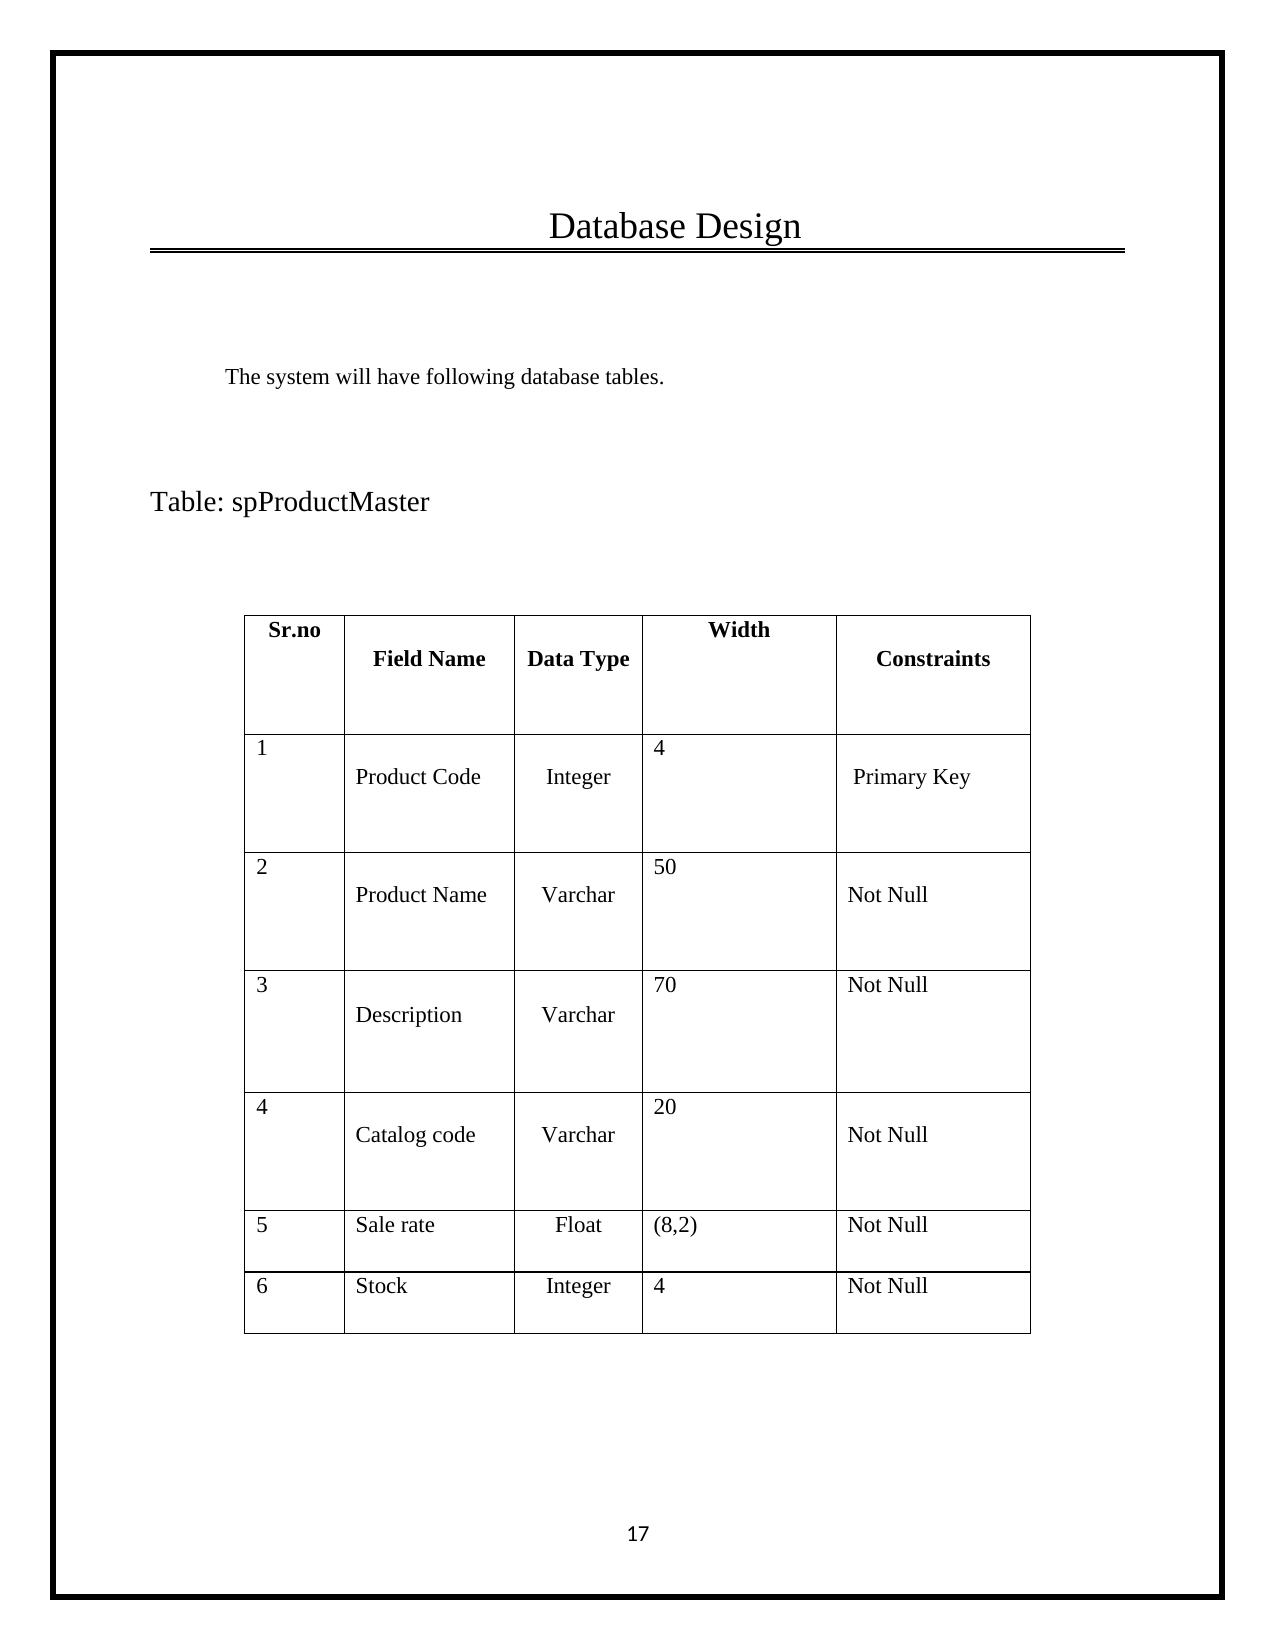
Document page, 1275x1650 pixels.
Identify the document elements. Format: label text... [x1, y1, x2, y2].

table_cell Not Null [837, 1093, 1030, 1210]
table_cell 3 [245, 971, 344, 1092]
text Database Design [150, 203, 1125, 248]
table_cell Integer [515, 1273, 642, 1333]
table_cell 4 [643, 1273, 836, 1333]
table_cell 50 [643, 853, 836, 970]
table_cell Varchar [515, 971, 642, 1092]
table_cell 4 [643, 735, 836, 852]
table_cell Varchar [515, 853, 642, 970]
table_header Field Name [345, 616, 514, 733]
table_header Sr.no [245, 616, 344, 733]
table_cell Sale rate [345, 1211, 514, 1271]
table_cell 6 [245, 1273, 344, 1333]
table_cell Integer [515, 735, 642, 852]
table_cell Not Null [837, 1211, 1030, 1271]
table_cell Primary Key [837, 735, 1030, 852]
table_cell Not Null [837, 971, 1030, 1092]
table_cell Description [345, 971, 514, 1092]
table_cell 5 [245, 1211, 344, 1271]
table_cell Catalog code [345, 1093, 514, 1210]
table_cell (8,2) [643, 1211, 836, 1271]
table_header Width [643, 616, 836, 733]
table_header Data Type [515, 616, 642, 733]
table_cell 4 [245, 1093, 344, 1210]
table_cell 2 [245, 853, 344, 970]
text Table: spProductMaster [150, 484, 1125, 517]
table_cell 70 [643, 971, 836, 1092]
table_header Constraints [837, 616, 1030, 733]
table_cell 20 [643, 1093, 836, 1210]
table_cell Stock [345, 1273, 514, 1333]
text The system will have following database tables. [150, 363, 1125, 389]
table_cell Varchar [515, 1093, 642, 1210]
table_cell Product Name [345, 853, 514, 970]
table_cell Product Code [345, 735, 514, 852]
table_cell Not Null [837, 1273, 1030, 1333]
table_cell 1 [245, 735, 344, 852]
table_cell Not Null [837, 853, 1030, 970]
table_cell Float [515, 1211, 642, 1271]
